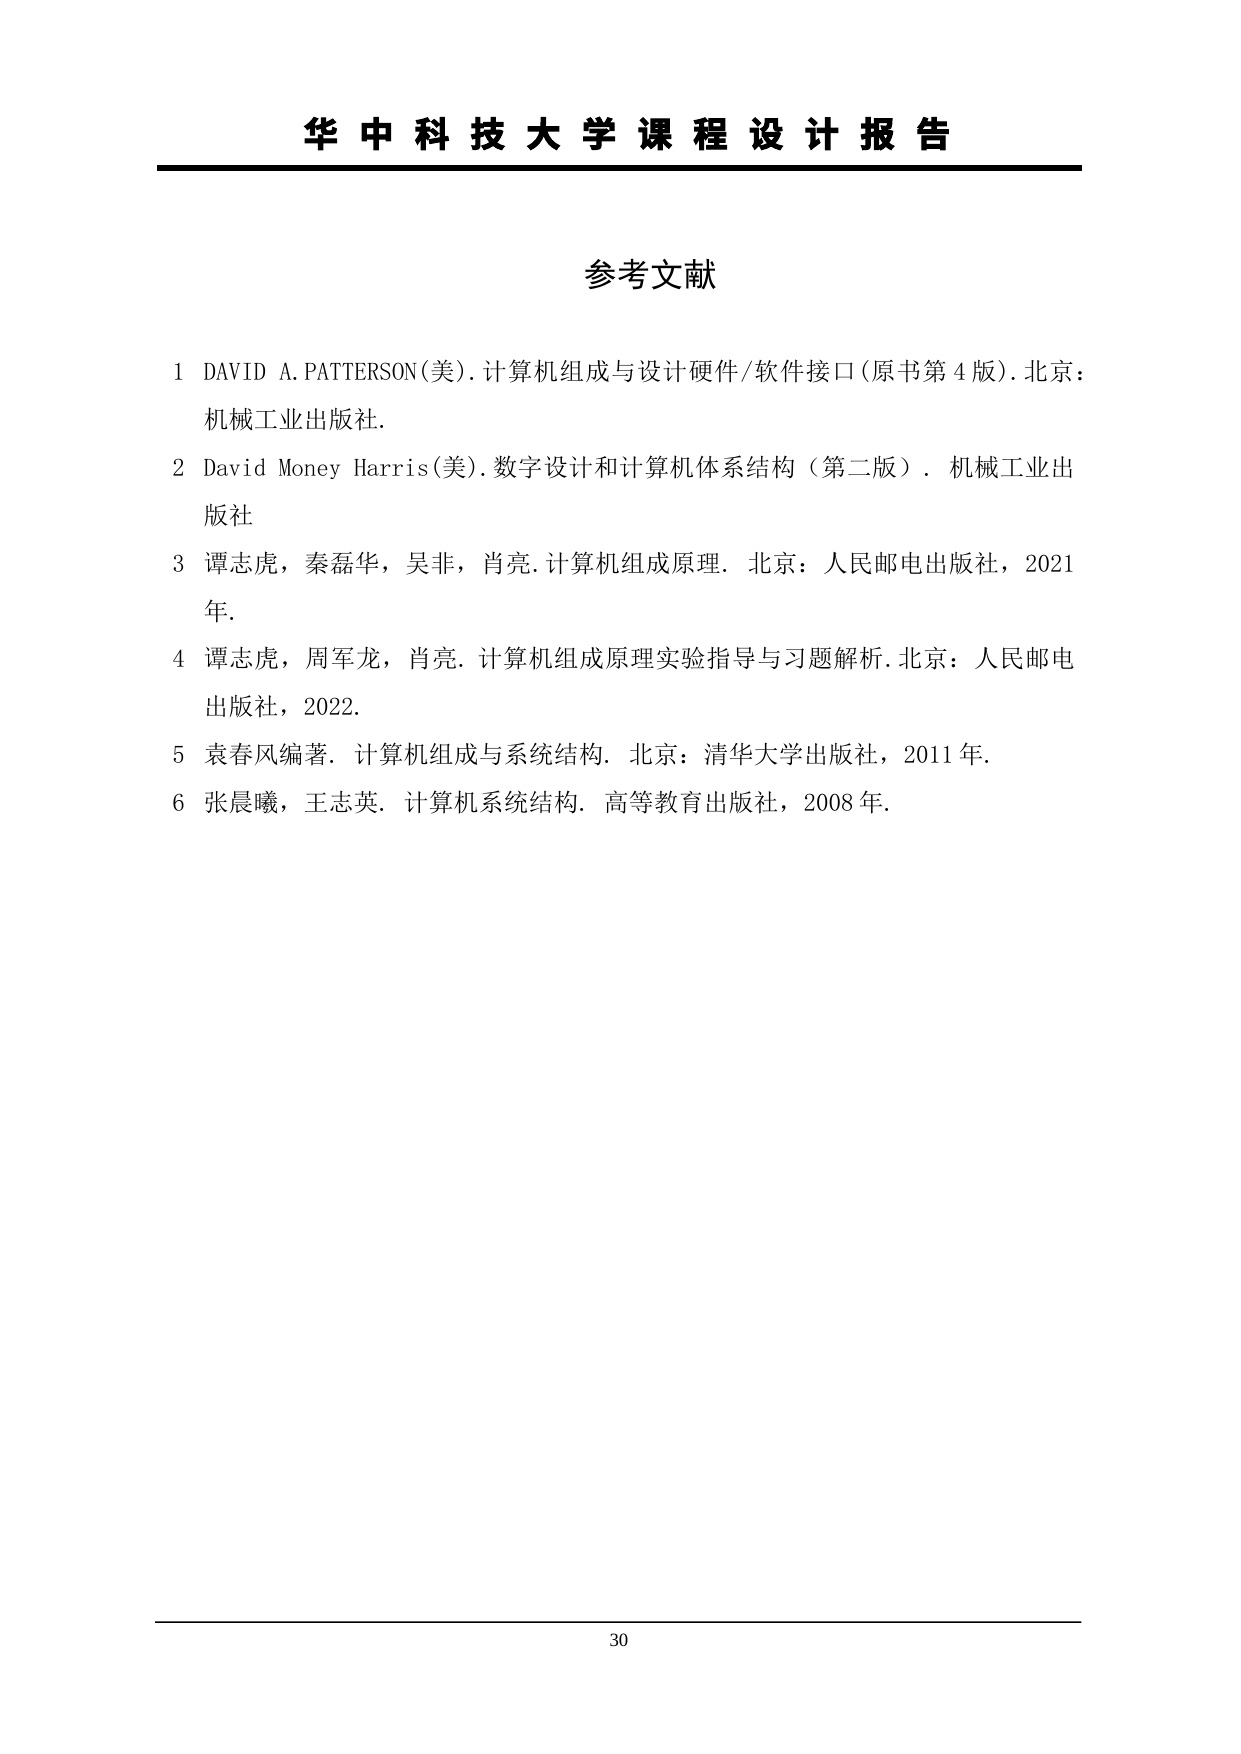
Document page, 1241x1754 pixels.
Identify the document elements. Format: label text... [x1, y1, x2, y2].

list 袁春风编著. 计算机组成与系统结构. 北京：清华大学出版社，2011年. [159, 729, 1075, 777]
subtitle 参考文献 [222, 248, 1078, 296]
list 张晨曦，王志英. 计算机系统结构. 高等教育出版社，2008年. [159, 777, 1075, 824]
list DAVID A.PATTERSON(美).计算机组成与设计硬件/软件接口(原书第4版).北京：机械工业出版社. [159, 346, 1075, 442]
list David Money Harris(美).数字设计和计算机体系结构（第二版）. 机械工业出版社 [159, 442, 1075, 537]
list 谭志虎，秦磊华，吴非，肖亮.计算机组成原理. 北京：人民邮电出版社，2021年. [159, 537, 1075, 633]
list 谭志虎，周军龙，肖亮. 计算机组成原理实验指导与习题解析.北京：人民邮电出版社，2022. [159, 633, 1075, 729]
